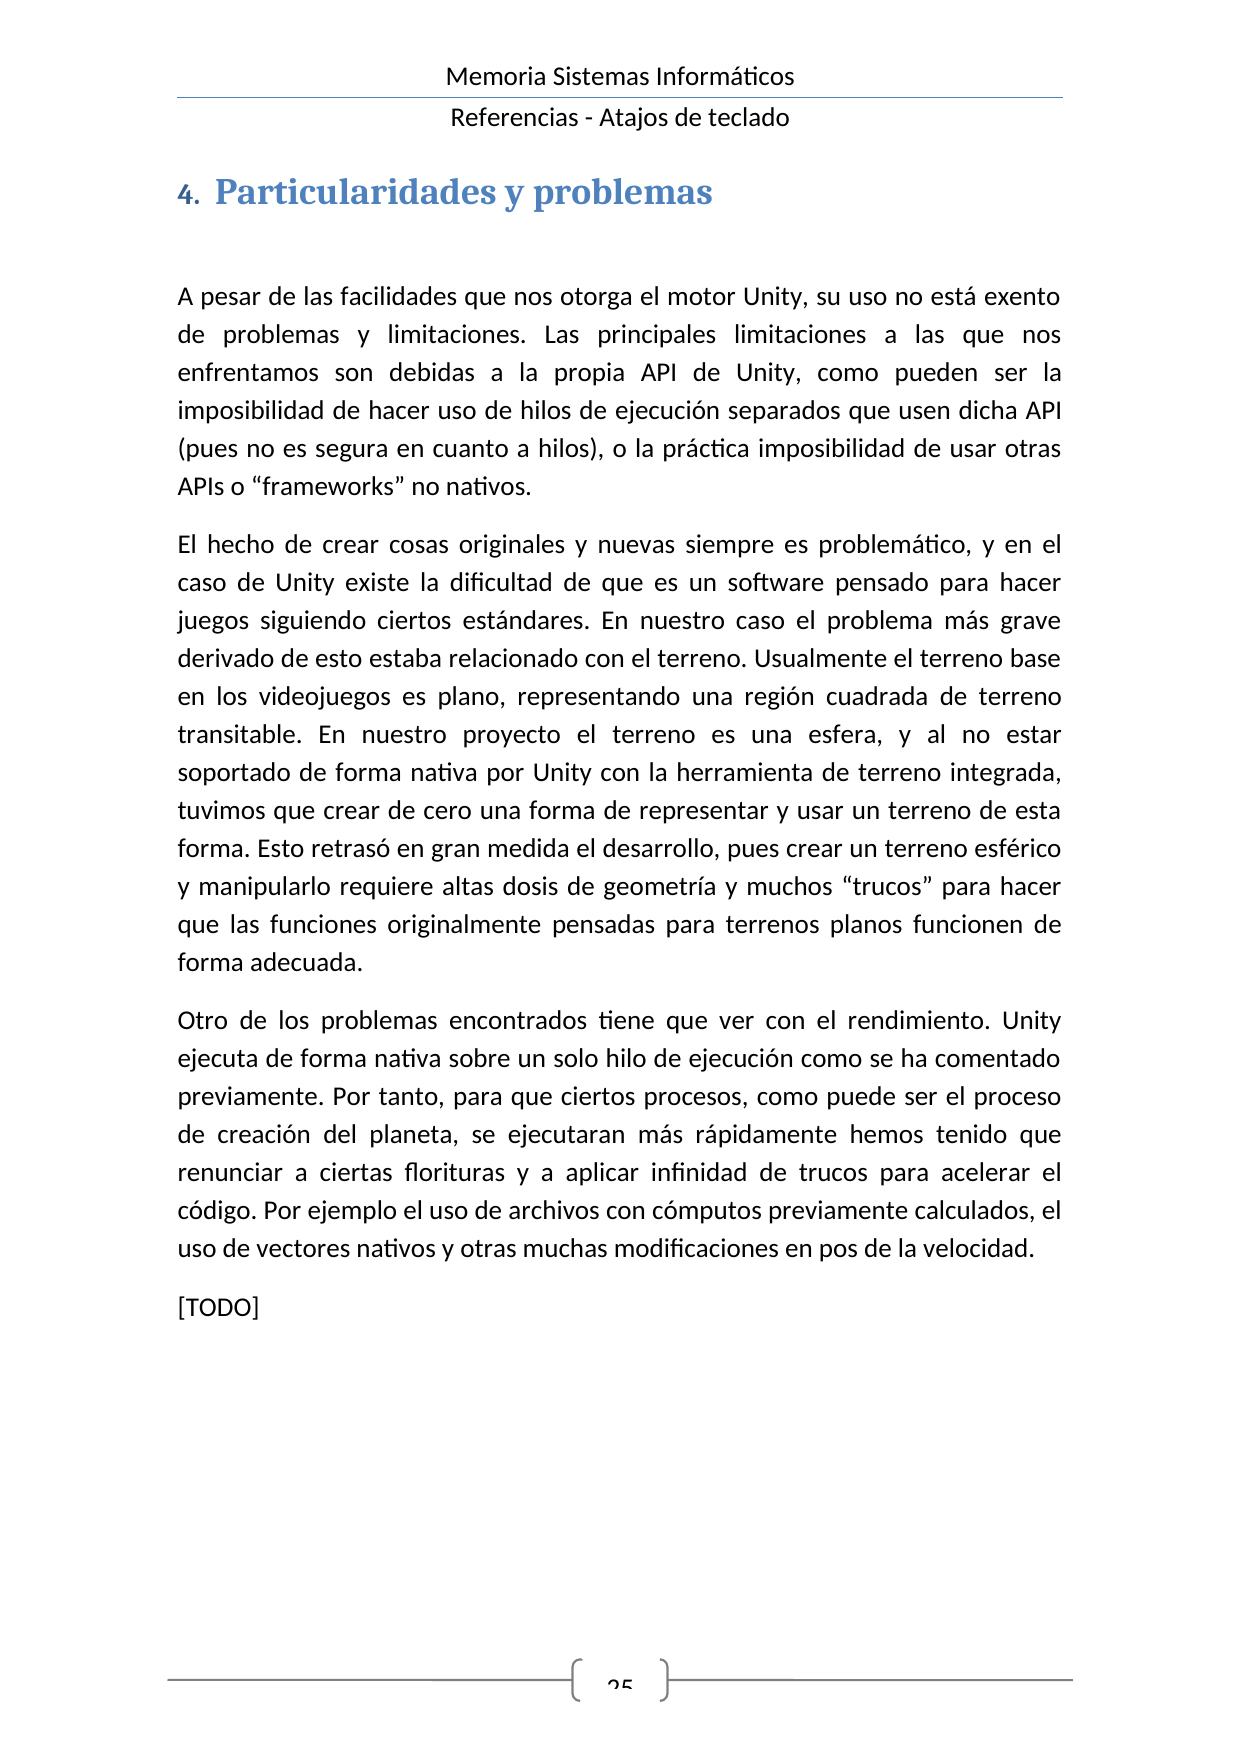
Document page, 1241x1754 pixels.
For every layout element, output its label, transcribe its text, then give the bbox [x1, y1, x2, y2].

text [TODO] [177, 1290, 1063, 1323]
subtitle Particularidades y problemas [177, 171, 1063, 214]
text A pesar de las facilidades que nos otorga el motor Unity, su uso no está exento de problemas y limitaciones. Las principales limitaciones a las que nos enfrentamos son debidas a la propia API de Unity, como pueden ser la imposibilidad de hacer uso de hilos de ejecución separados que usen dicha API (pues no es segura en cuanto a hilos), o la práctica imposibilidad de usar otras APIs o “frameworks” no nativos. [177, 279, 1063, 502]
text Otro de los problemas encontrados tiene que ver con el rendimiento. Unity ejecuta de forma nativa sobre un solo hilo de ejecución como se ha comentado previamente. Por tanto, para que ciertos procesos, como puede ser el proceso de creación del planeta, se ejecutaran más rápidamente hemos tenido que renunciar a ciertas florituras y a aplicar infinidad de trucos para acelerar el código. Por ejemplo el uso de archivos con cómputos previamente calculados, el uso de vectores nativos y otras muchas modificaciones en pos de la velocidad. [177, 1003, 1063, 1264]
text El hecho de crear cosas originales y nuevas siempre es problemático, y en el caso de Unity existe la dificultad de que es un software pensado para hacer juegos siguiendo ciertos estándares. En nuestro caso el problema más grave derivado de esto estaba relacionado con el terreno. Usualmente el terreno base en los videojuegos es plano, representando una región cuadrada de terreno transitable. En nuestro proyecto el terreno es una esfera, y al no estar soportado de forma nativa por Unity con la herramienta de terreno integrada, tuvimos que crear de cero una forma de representar y usar un terreno de esta forma. Esto retrasó en gran medida el desarrollo, pues crear un terreno esférico y manipularlo requiere altas dosis de geometría y muchos “trucos” para hacer que las funciones originalmente pensadas para terrenos planos funcionen de forma adecuada. [177, 528, 1063, 978]
